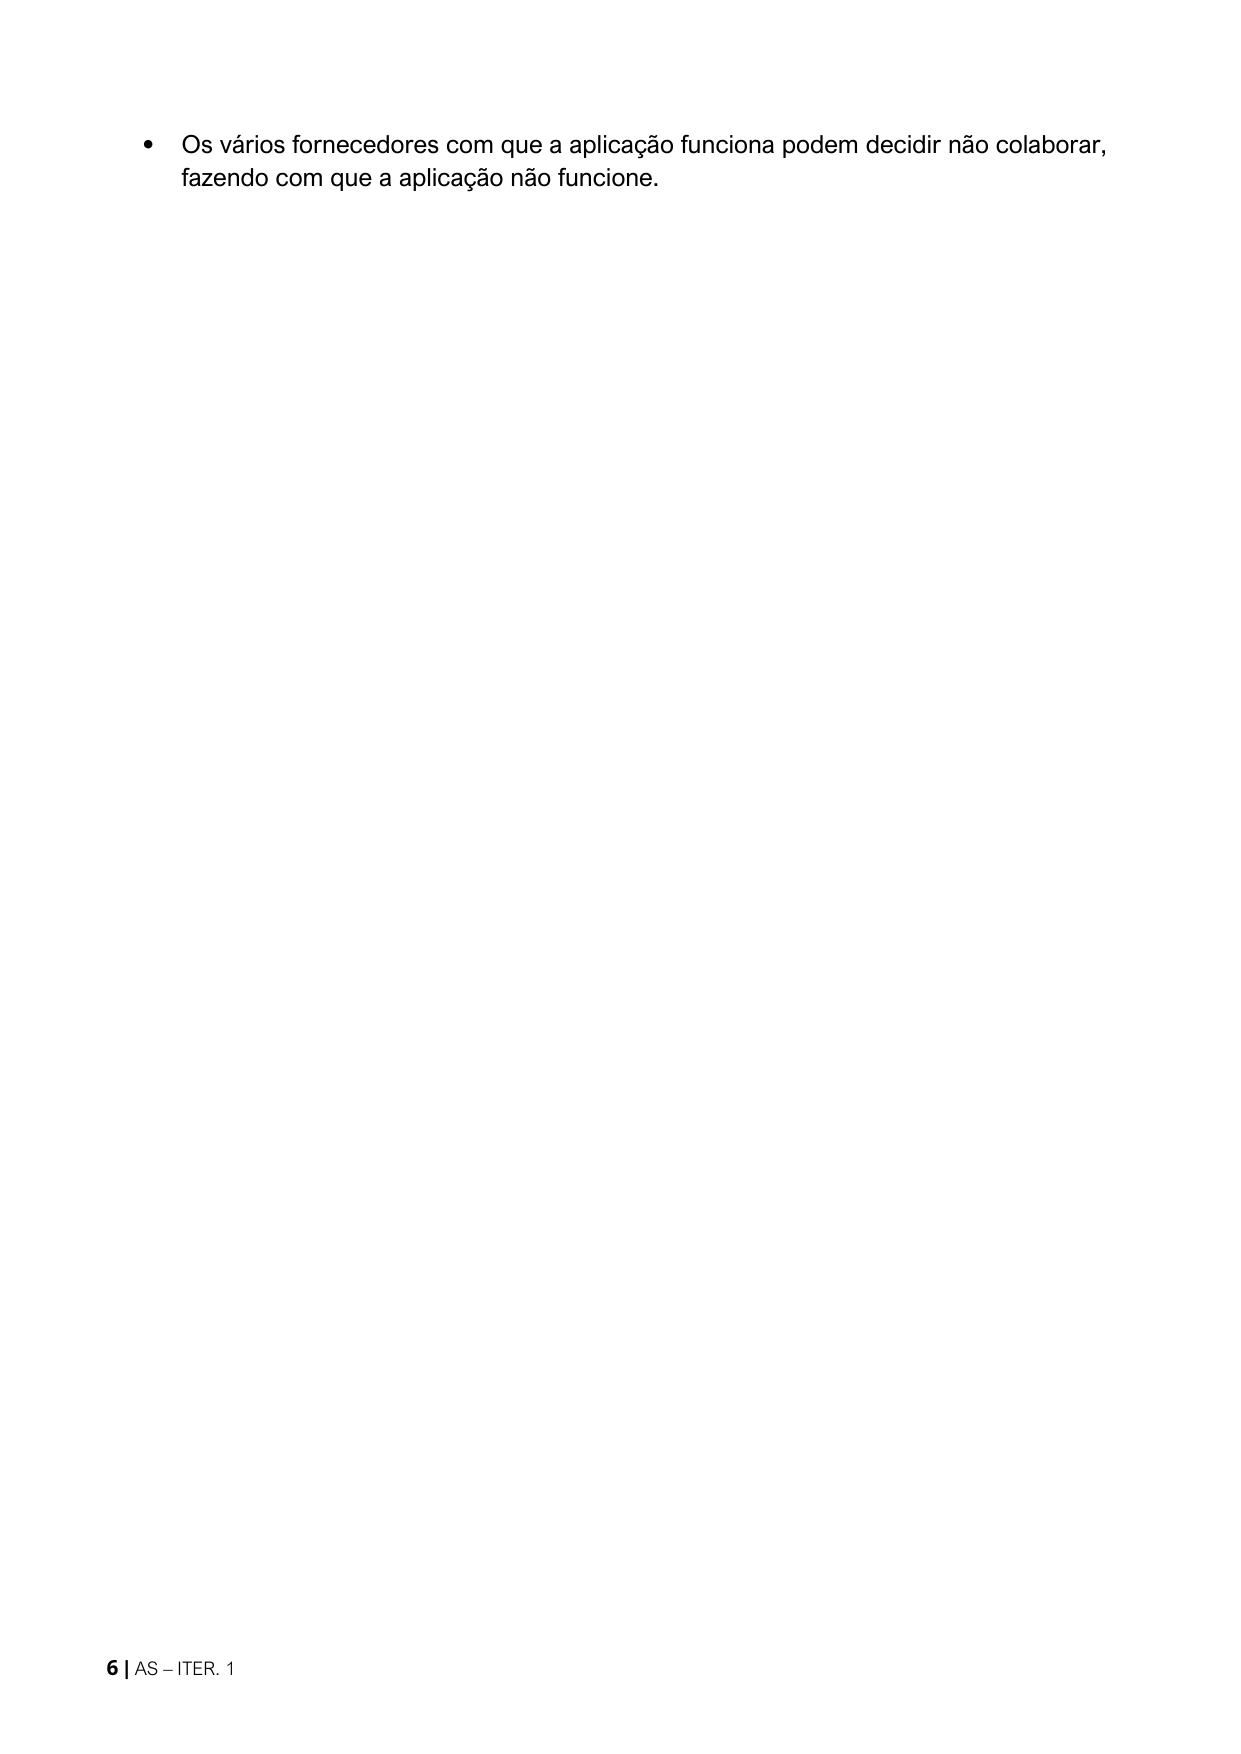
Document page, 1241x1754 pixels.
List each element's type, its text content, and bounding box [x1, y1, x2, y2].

list Os vários fornecedores com que a aplicação funciona podem decidir não colaborar, fazendo com que a aplicação não funcione. [144, 128, 1110, 192]
